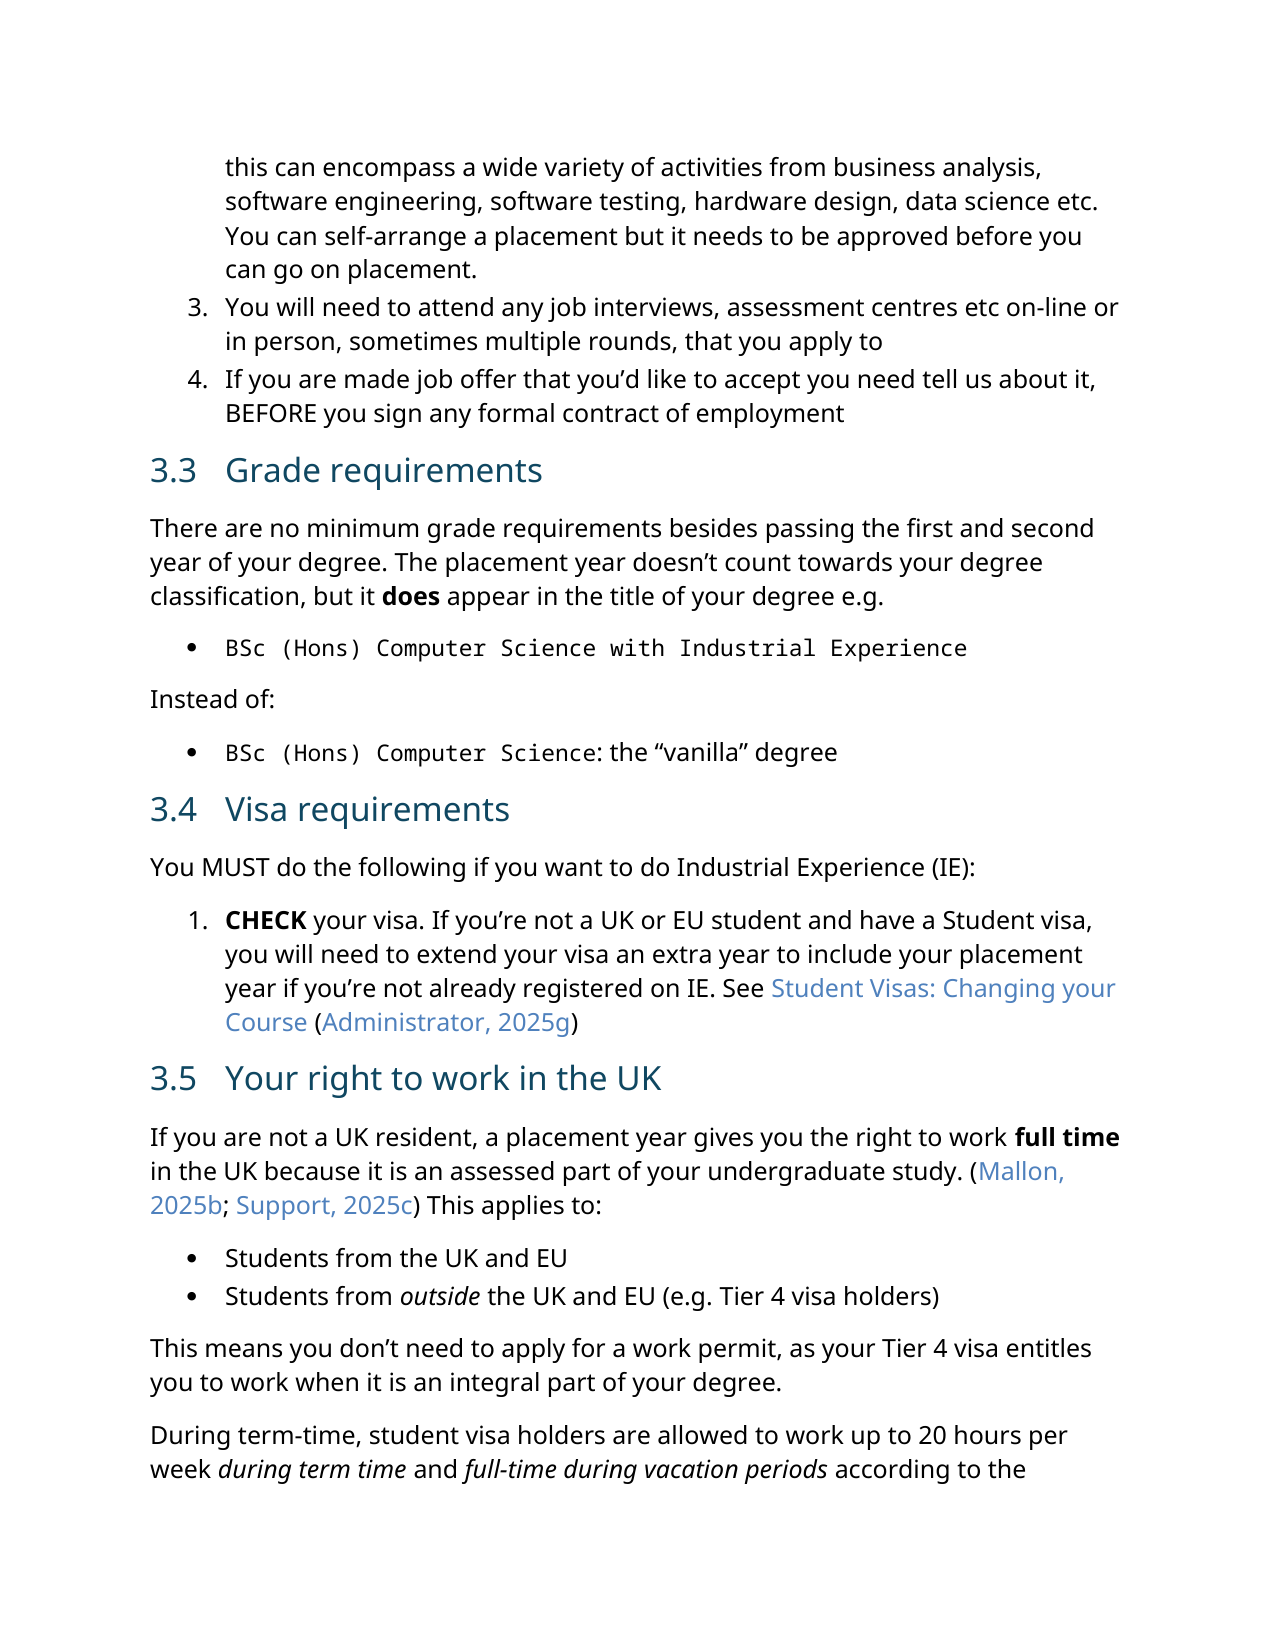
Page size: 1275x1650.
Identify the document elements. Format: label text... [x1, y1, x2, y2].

list You will need to attend any job interviews, assessment centres etc on-line or in person, sometimes multiple rounds, that you apply to [187, 290, 1125, 358]
subtitle 3.3 Grade requirements [150, 447, 1125, 492]
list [187, 150, 1125, 286]
subtitle 3.5 Your right to work in the UK [150, 1055, 1125, 1101]
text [150, 1418, 1125, 1486]
list CHECK your visa. If you’re not a UK or EU student and have a Student visa, you will need to extend your visa an extra year to include your placement year if you’re not already registered on IE. See Student Visas: Changing your Course (Administrator, 2025g) [187, 902, 1125, 1038]
list BSc (Hons) Computer Science with Industrial Experience [187, 632, 1125, 663]
subtitle 3.4 Visa requirements [150, 785, 1125, 831]
list If you are made job offer that you’d like to accept you need tell us about it, BEFORE you sign any formal contract of employment [187, 362, 1125, 430]
list Students from the UK and EU [187, 1240, 1125, 1274]
list Students from outside the UK and EU (e.g. Tier 4 visa holders) [187, 1278, 1125, 1312]
text This means you don’t need to apply for a work permit, as your Tier 4 visa entitles you to work when it is an integral part of your degree. [150, 1331, 1125, 1399]
text If you are not a UK resident, a placement year gives you the right to work full time in the UK because it is an assessed part of your undergraduate study. (Mallon, 2025b; Support, 2025c) This applies to: [150, 1119, 1125, 1222]
text Instead of: [150, 682, 1125, 716]
text There are no minimum grade requirements besides passing the first and second year of your degree. The placement year doesn’t count towards your degree classification, but it does appear in the title of your degree e.g. [150, 511, 1125, 613]
text You MUST do the following if you want to do Industrial Experience (IE): [150, 849, 1125, 883]
list BSc (Hons) Computer Science: the “vanilla” degree [187, 734, 1125, 769]
